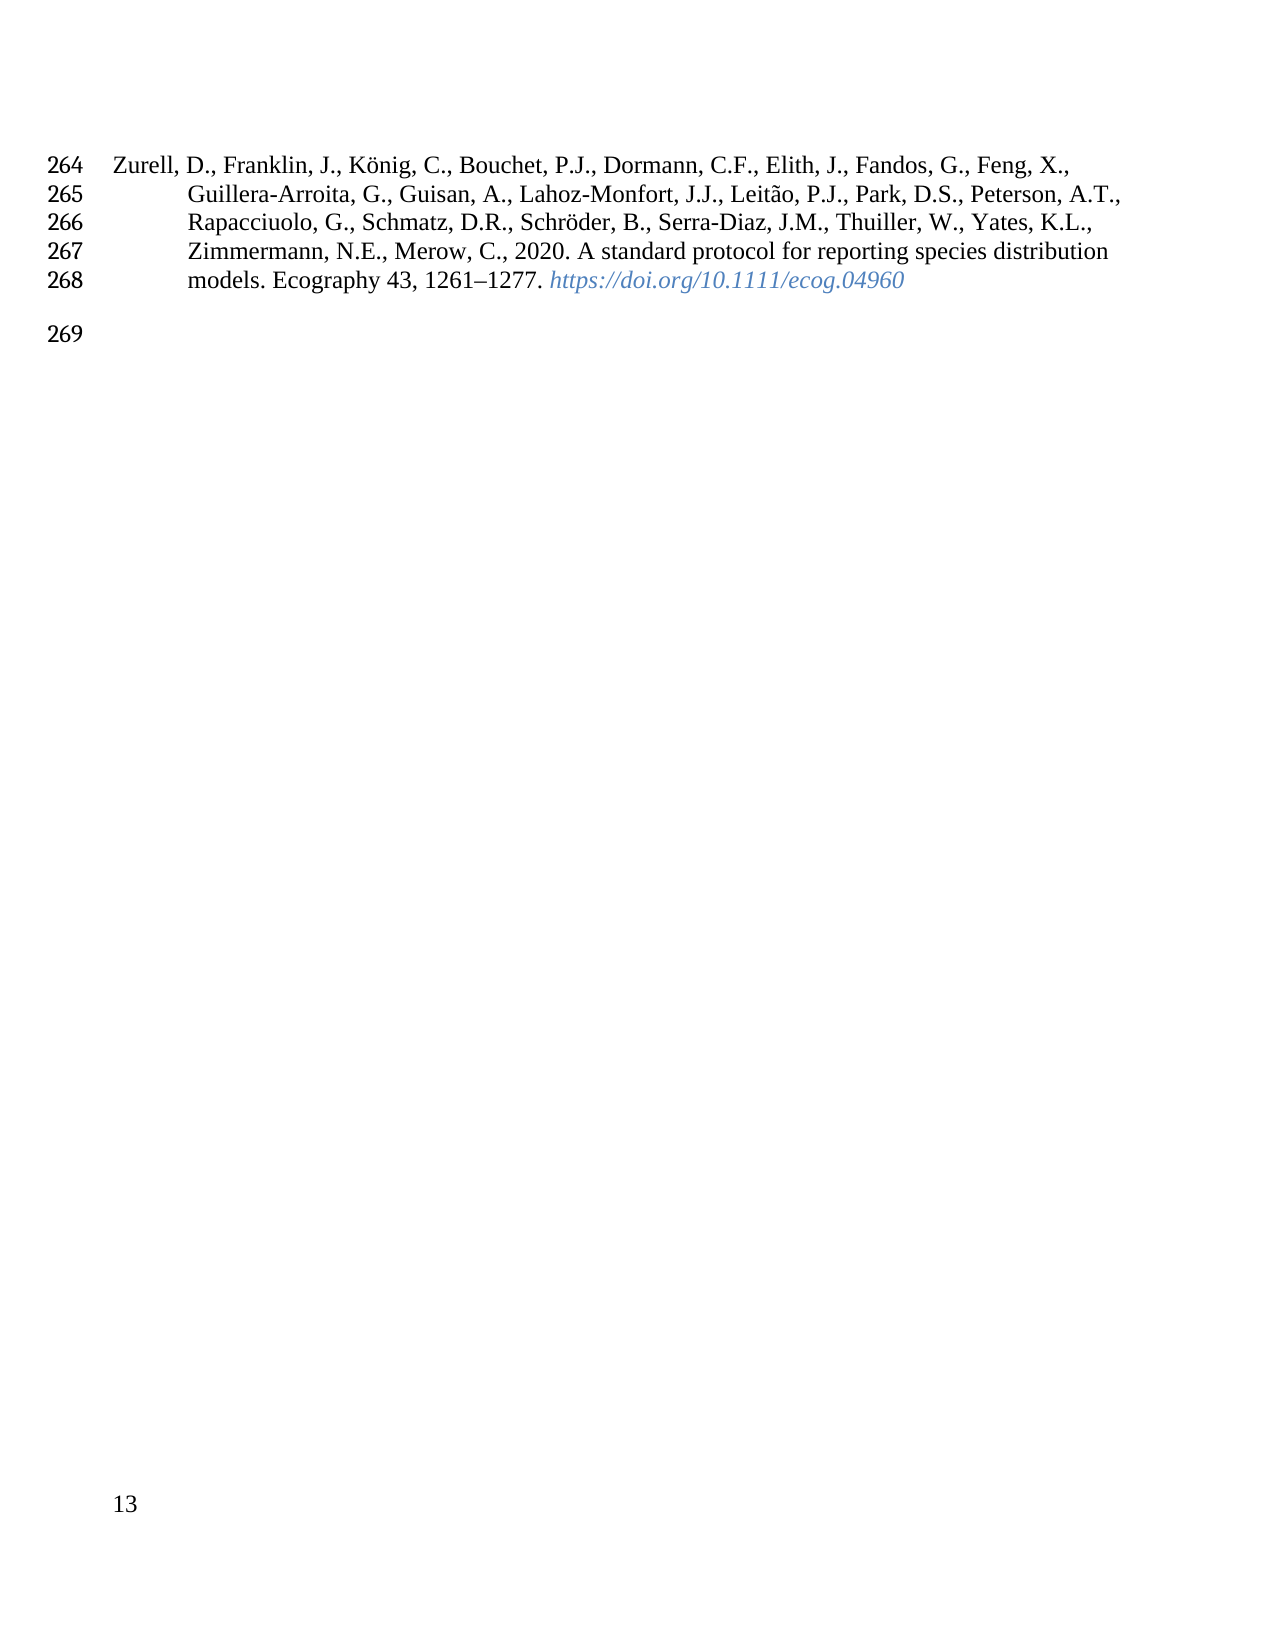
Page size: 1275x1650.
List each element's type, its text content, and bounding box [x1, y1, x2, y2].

text Zurell, D., Franklin, J., König, C., Bouchet, P.J., Dormann, C.F., Elith, J., Fandos, G., Feng, X., Guillera-Arroita, G., Guisan, A., Lahoz-Monfort, J.J., Leitão, P.J., Park, D.S., Peterson, A.T., Rapacciuolo, G., Schmatz, D.R., Schröder, B., Serra-Diaz, J.M., Thuiller, W., Yates, K.L., Zimmermann, N.E., Merow, C., 2020. A standard protocol for reporting species distribution models. Ecography 43, 1261–1277. https://doi.org/10.1111/ecog.04960 [112, 150, 1162, 294]
